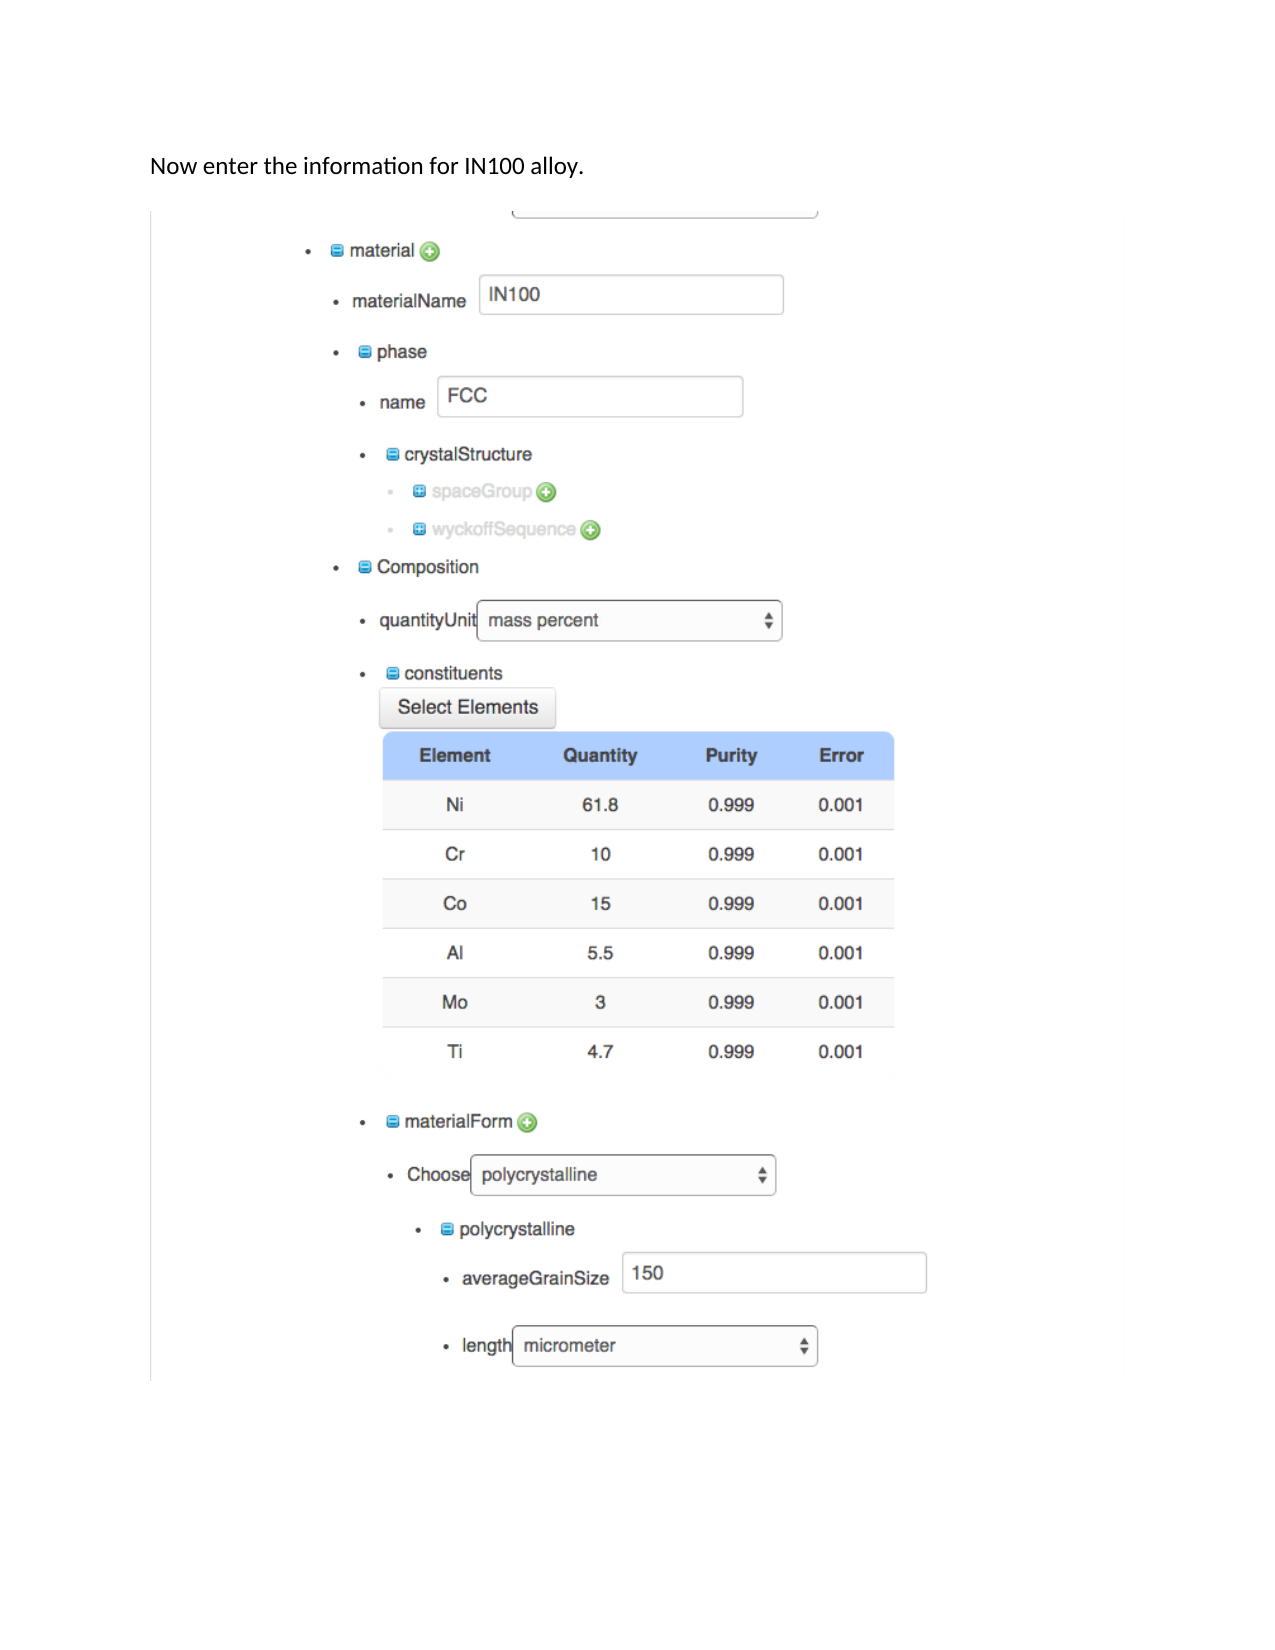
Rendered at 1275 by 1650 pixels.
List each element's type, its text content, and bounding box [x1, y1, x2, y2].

picture [150, 211, 1125, 1381]
text Now enter the information for IN100 alloy. [150, 150, 1125, 181]
